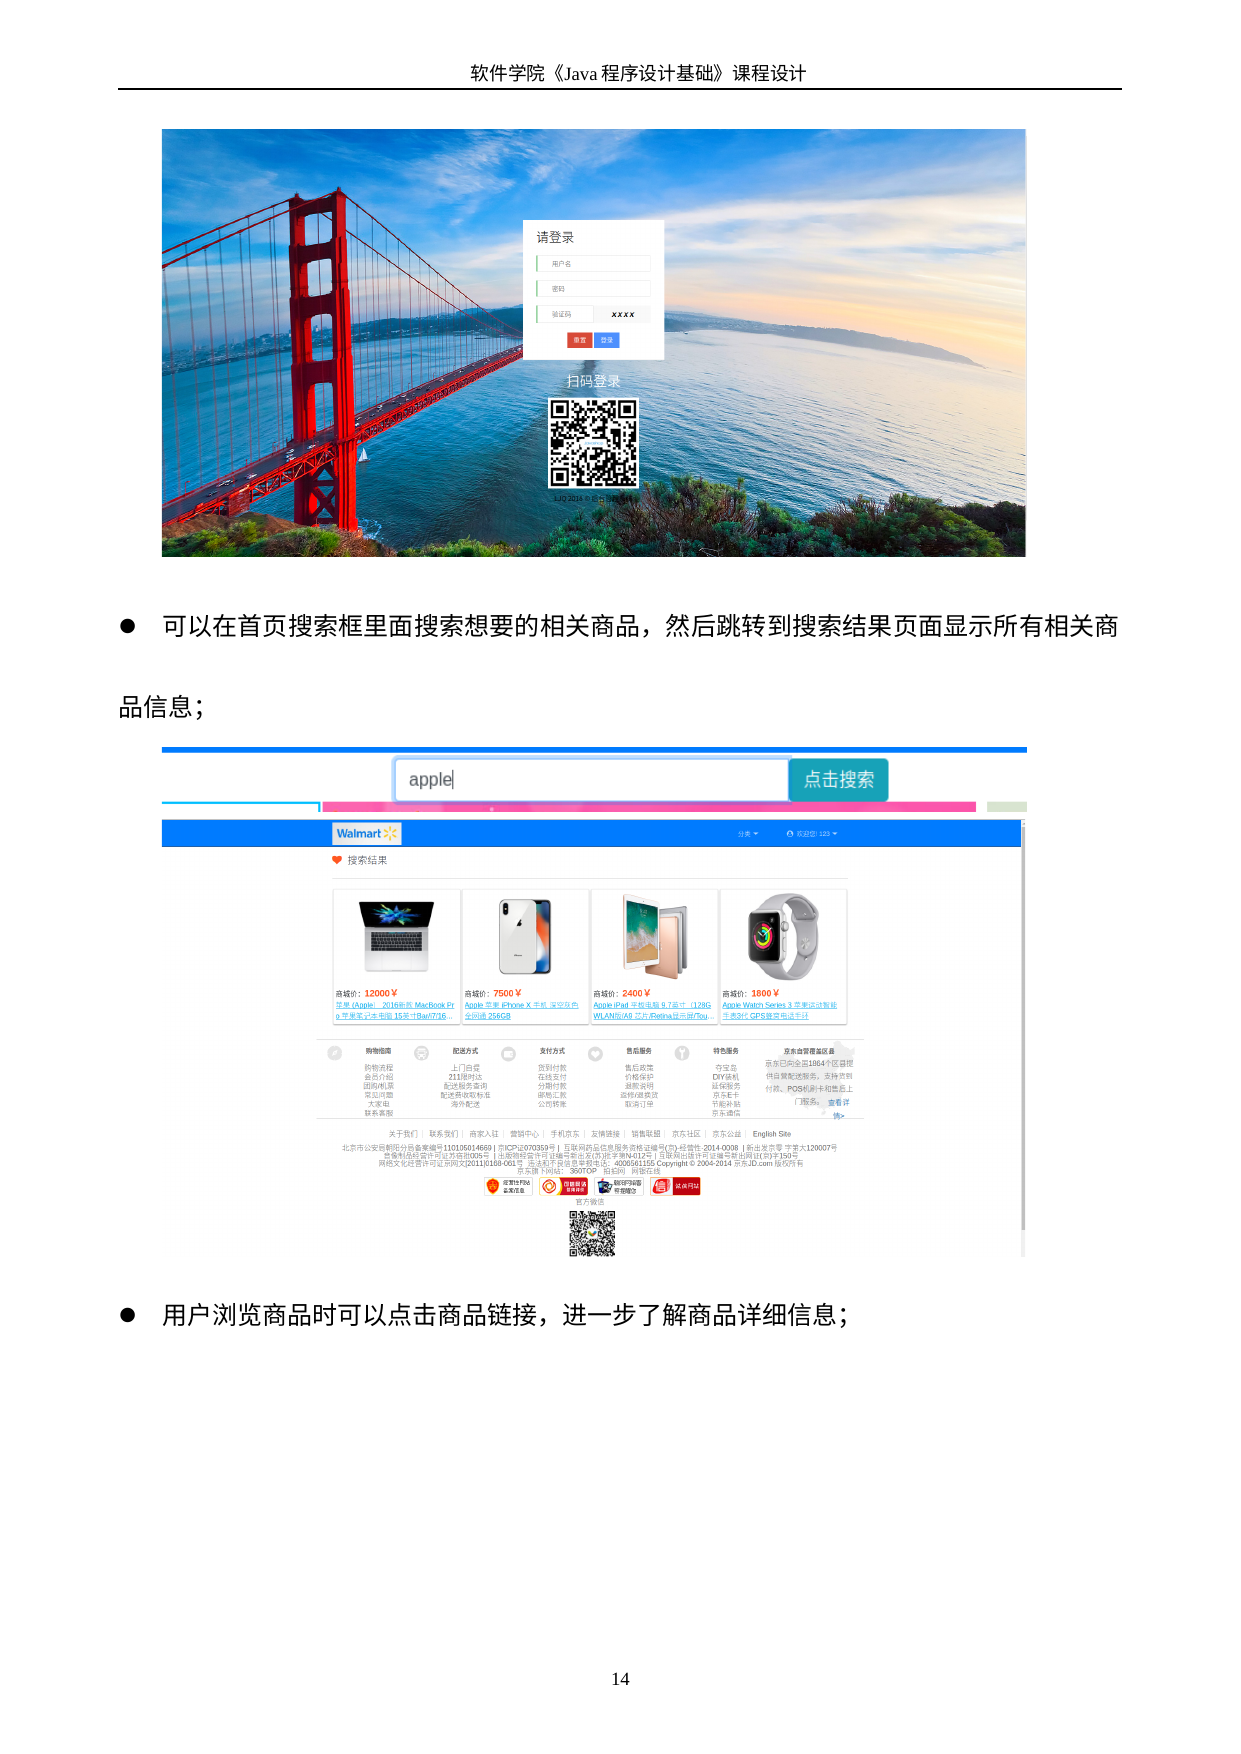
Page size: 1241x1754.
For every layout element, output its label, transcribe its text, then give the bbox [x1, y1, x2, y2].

list 可以在首页搜索框里面搜索想要的相关商品，然后跳转到搜索结果页面显示所有相关商品信息； [118, 592, 1122, 738]
picture [161, 819, 1025, 1257]
picture [161, 129, 1027, 557]
picture [161, 804, 318, 812]
list 用户浏览商品时可以点击商品链接，进一步了解商品详细信息； [118, 1281, 1122, 1346]
picture [161, 421, 166, 497]
picture [161, 747, 1027, 812]
